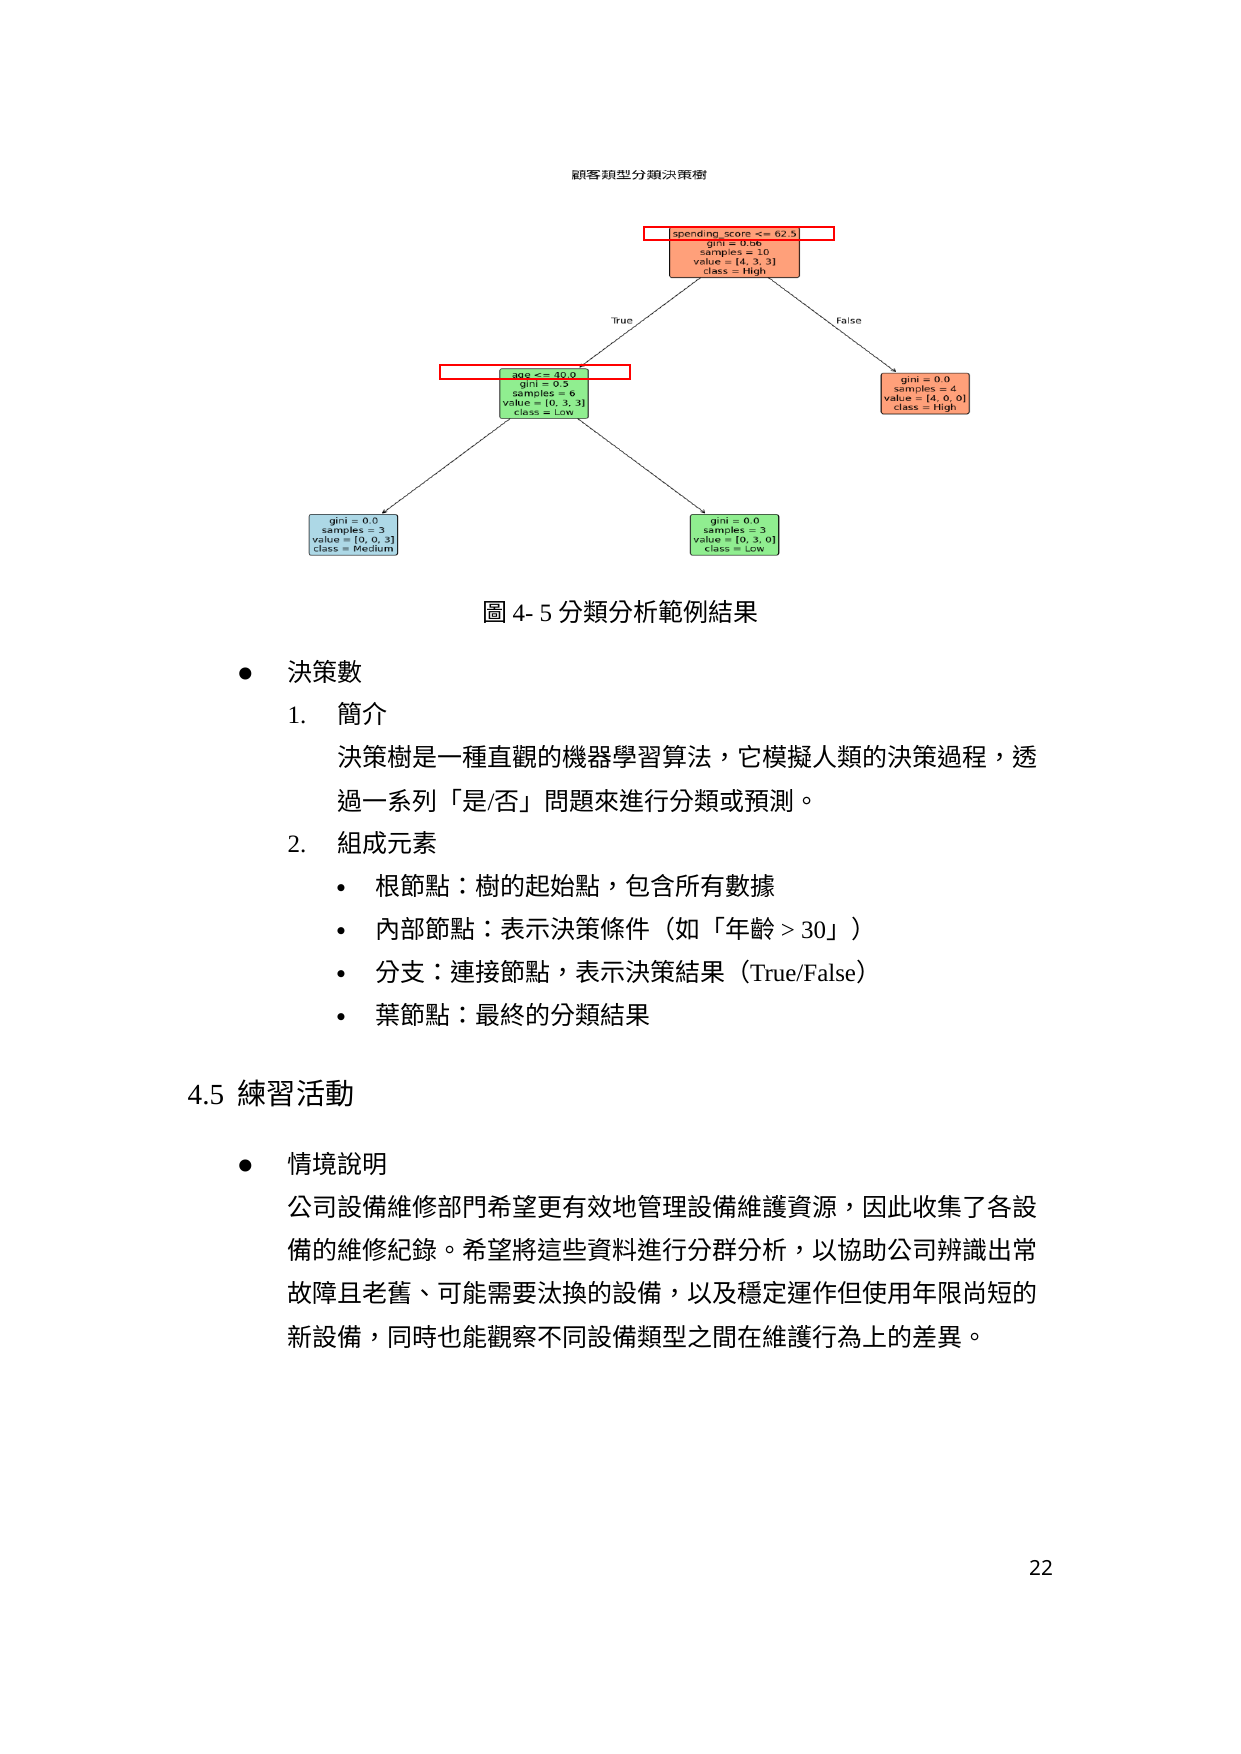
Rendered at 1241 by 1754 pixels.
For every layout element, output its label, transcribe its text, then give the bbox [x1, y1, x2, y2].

list 根節點：樹的起始點，包含所有數據 [337, 866, 1053, 904]
list 分支：連接節點，表示決策結果（True/False） [337, 952, 1053, 989]
list 情境說明 [237, 1144, 1053, 1182]
list 內部節點：表示決策條件（如「年齡 > 30」） [337, 909, 1053, 947]
text 圖4- 5 分類分析範例結果 [187, 592, 1053, 629]
list 決策樹是一種直觀的機器學習算法，它模擬人類的決策過程，透過一系列「是/否」問題來進行分類或預測。 [337, 737, 1053, 818]
picture [287, 170, 973, 558]
list 簡介 [287, 694, 1053, 732]
list 公司設備維修部門希望更有效地管理設備維護資源，因此收集了各設備的維修紀錄。希望將這些資料進行分群分析，以協助公司辨識出常故障且老舊、可能需要汰換的設備，以及穩定運作但使用年限尚短的新設備，同時也能觀察不同設備類型之間在維護行為上的差異。 [287, 1187, 1053, 1354]
list 葉節點：最終的分類結果 [337, 995, 1053, 1032]
list 組成元素 [287, 823, 1053, 861]
list 決策數 [237, 651, 1053, 689]
subtitle 練習活動 [187, 1054, 1053, 1129]
